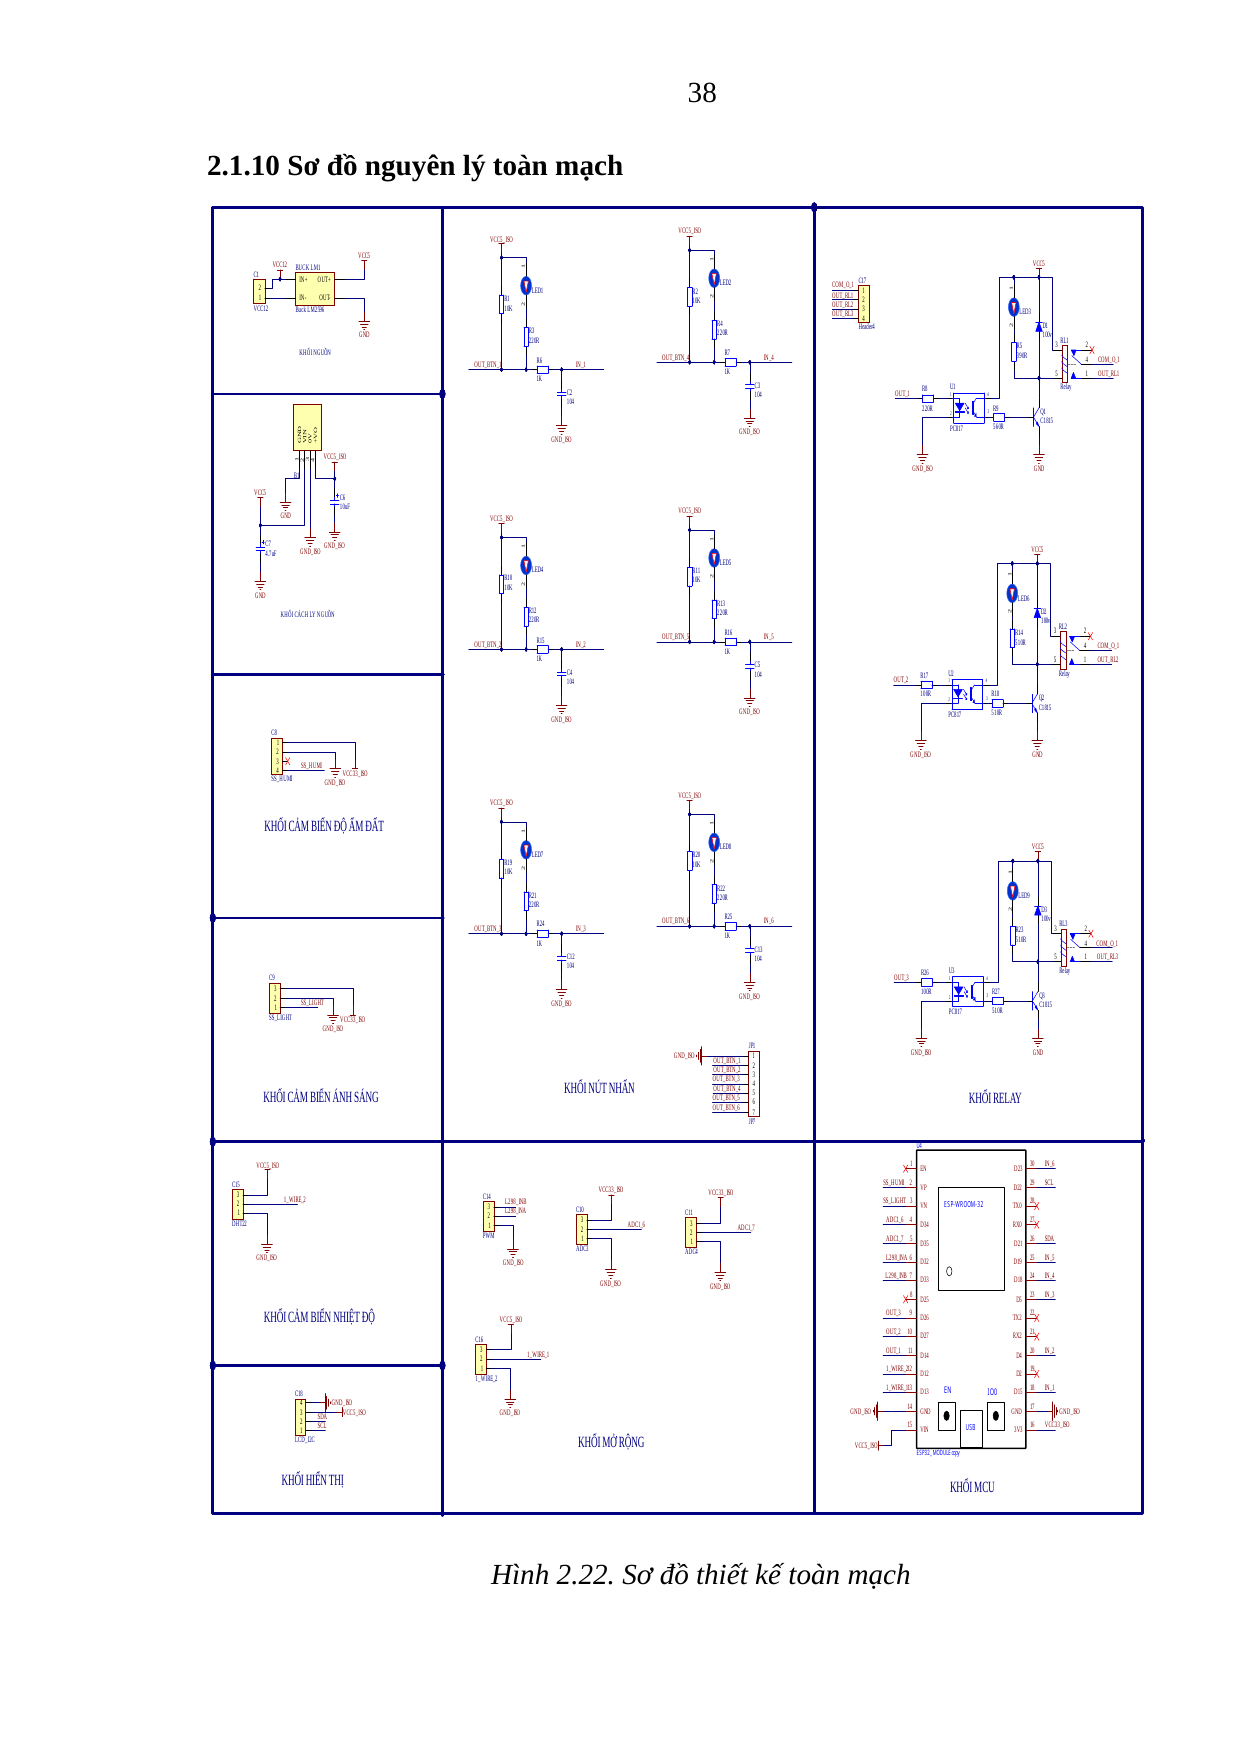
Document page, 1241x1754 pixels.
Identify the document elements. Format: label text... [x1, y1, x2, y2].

subtitle Sơ đồ nguyên lý toàn mạch [207, 148, 1122, 181]
